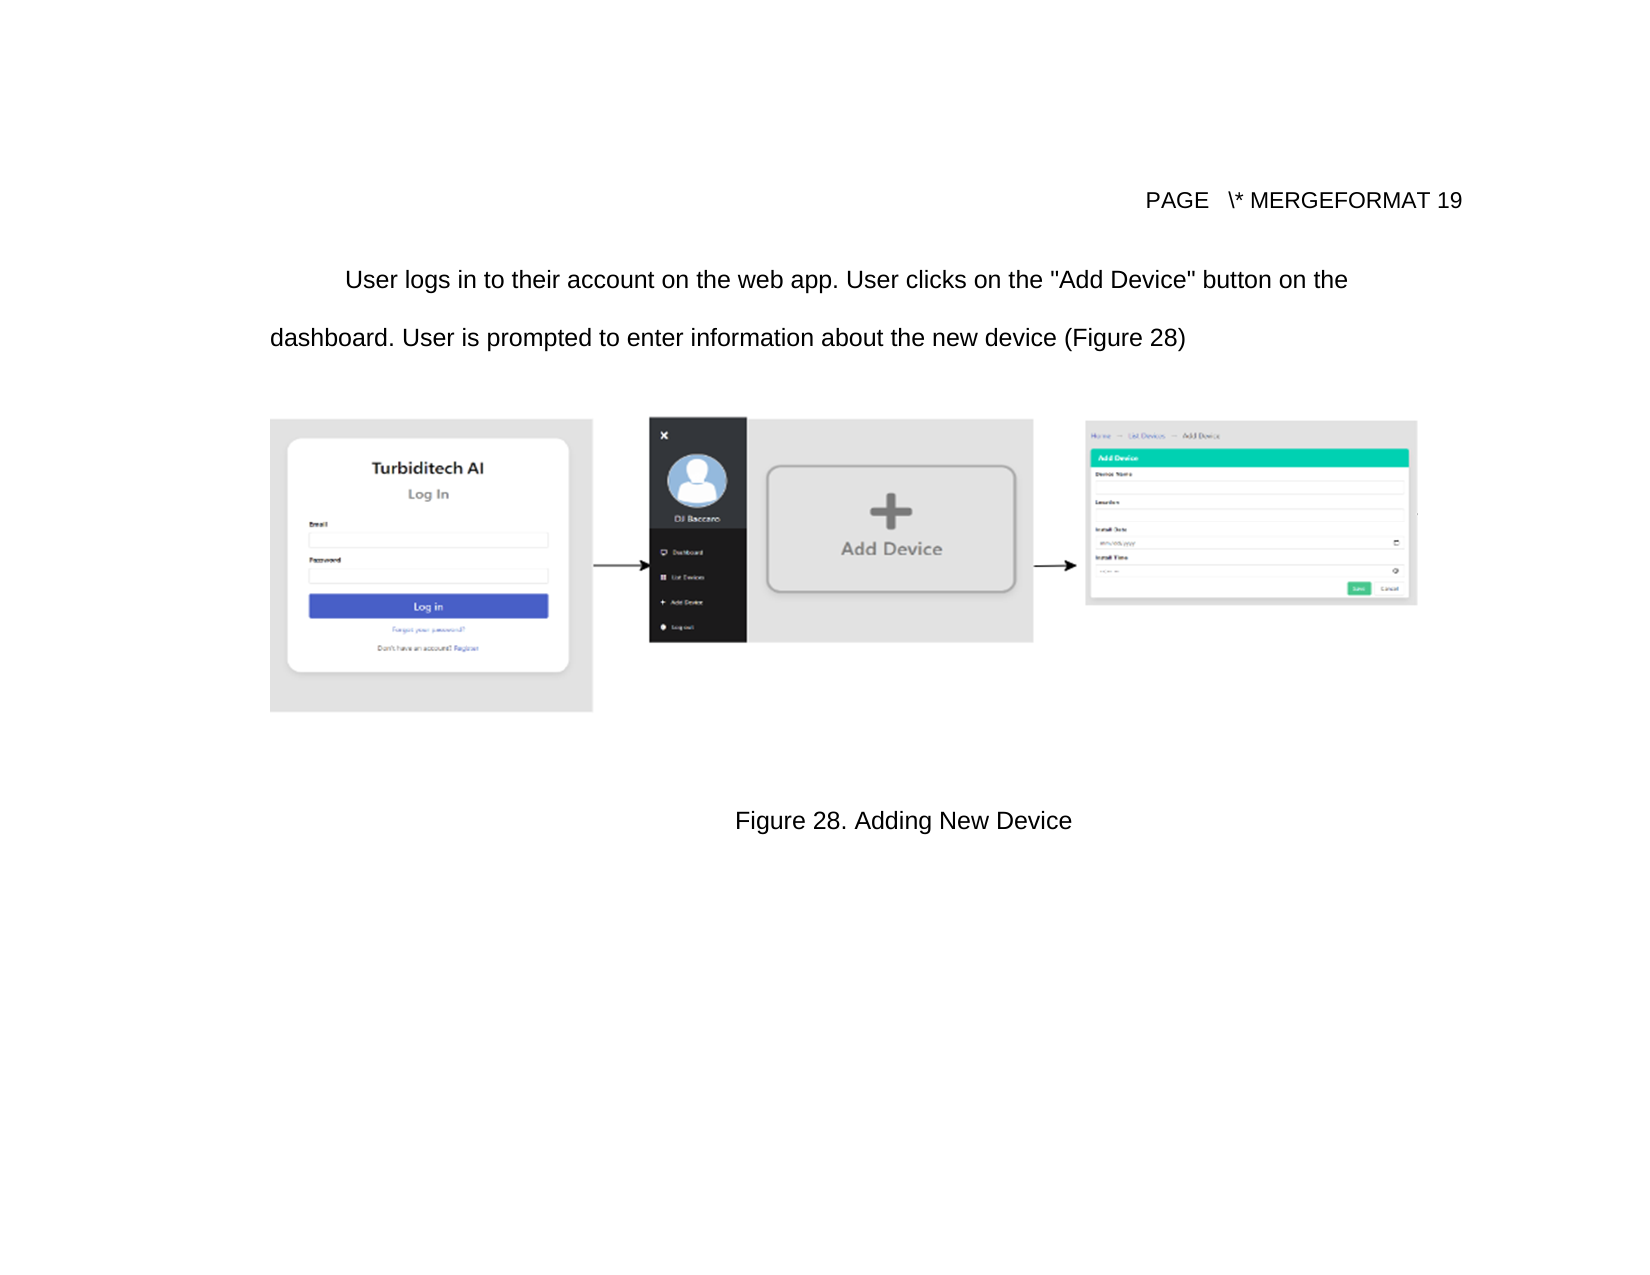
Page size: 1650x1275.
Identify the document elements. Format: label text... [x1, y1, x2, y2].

text User logs in to their account on the web app. User clicks on the "Add Device" button on the dashboard. User is prompted to enter information about the new device (Figure 28) [270, 265, 1462, 351]
text Figure 28. Adding New Device [270, 806, 1462, 834]
picture [270, 405, 1418, 755]
